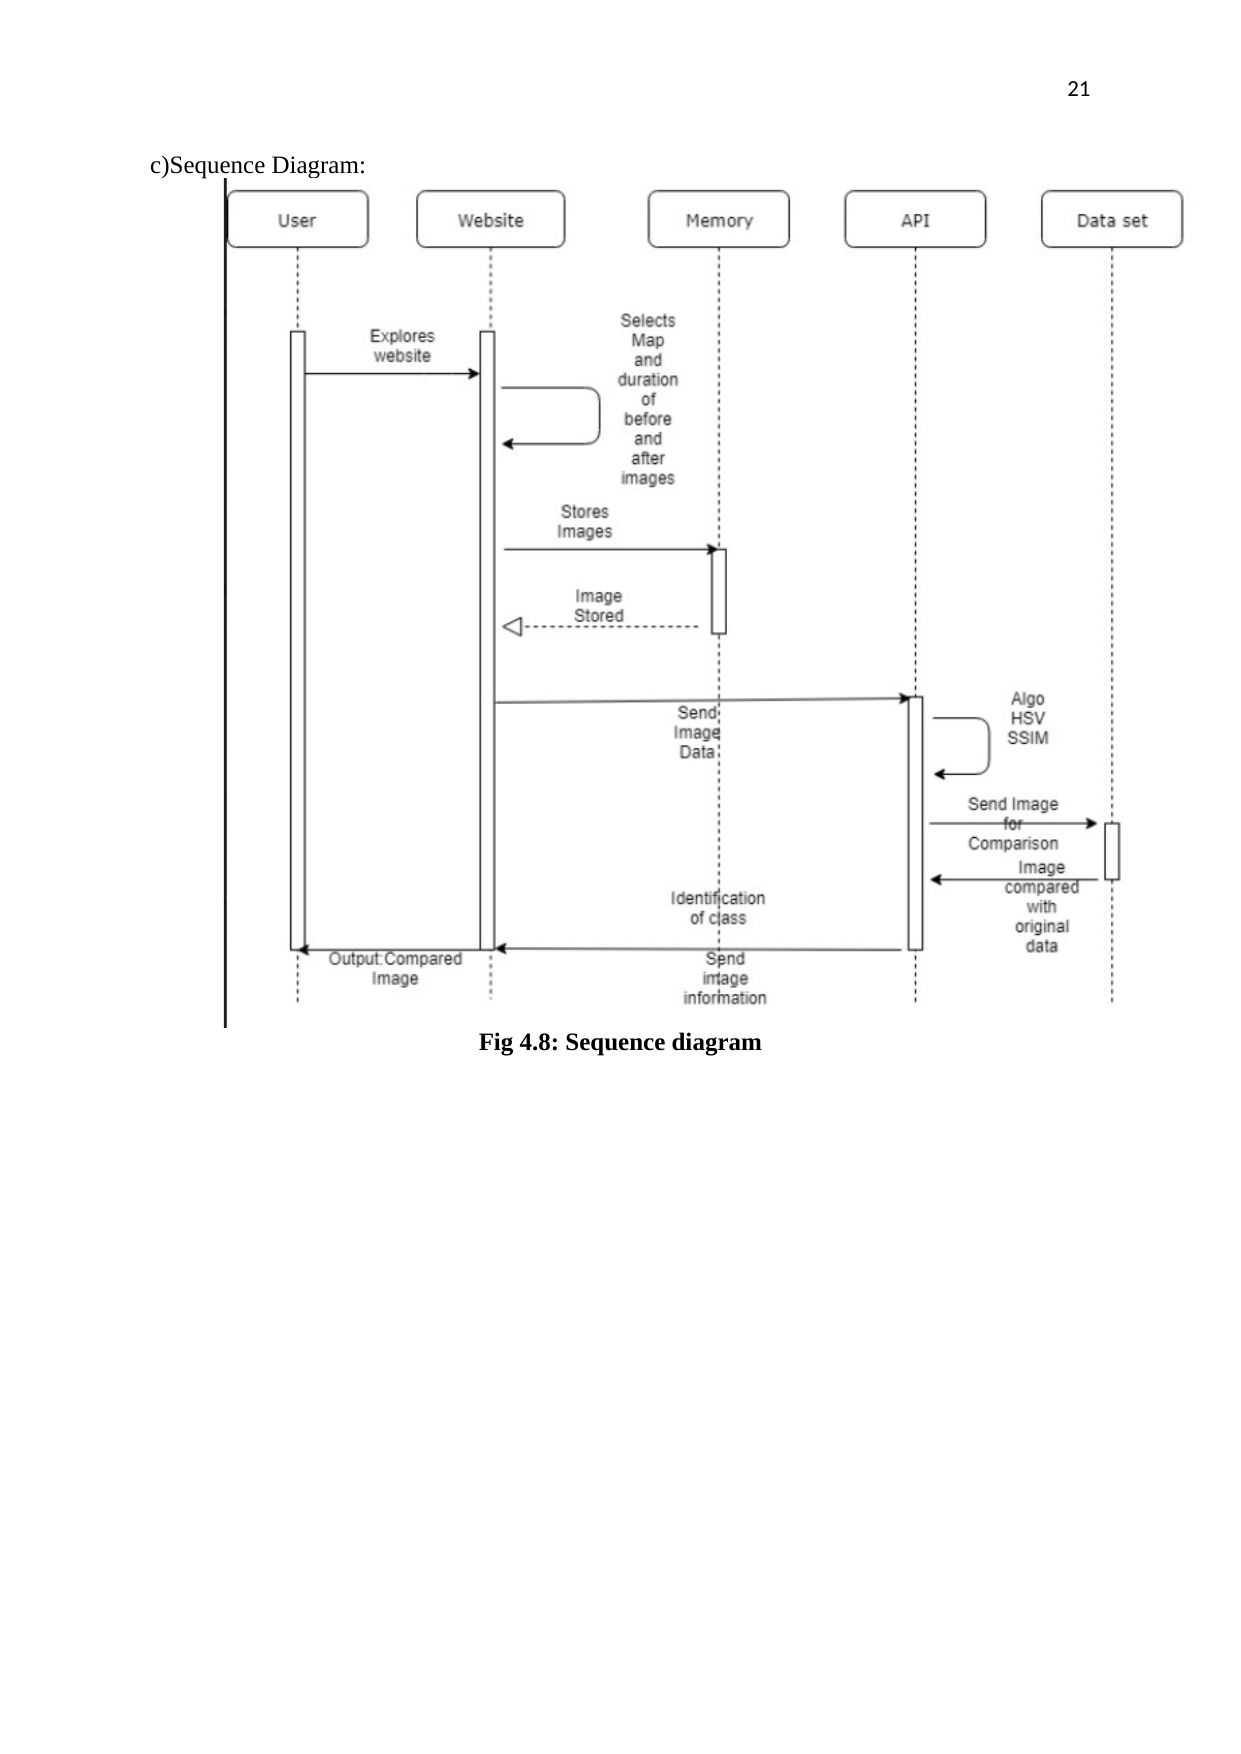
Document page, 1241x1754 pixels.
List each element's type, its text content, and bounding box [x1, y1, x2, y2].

text c)Sequence Diagram: [150, 150, 1090, 179]
text Fig 4.8: Sequence diagram [150, 1027, 1090, 1056]
picture [223, 178, 1200, 1028]
